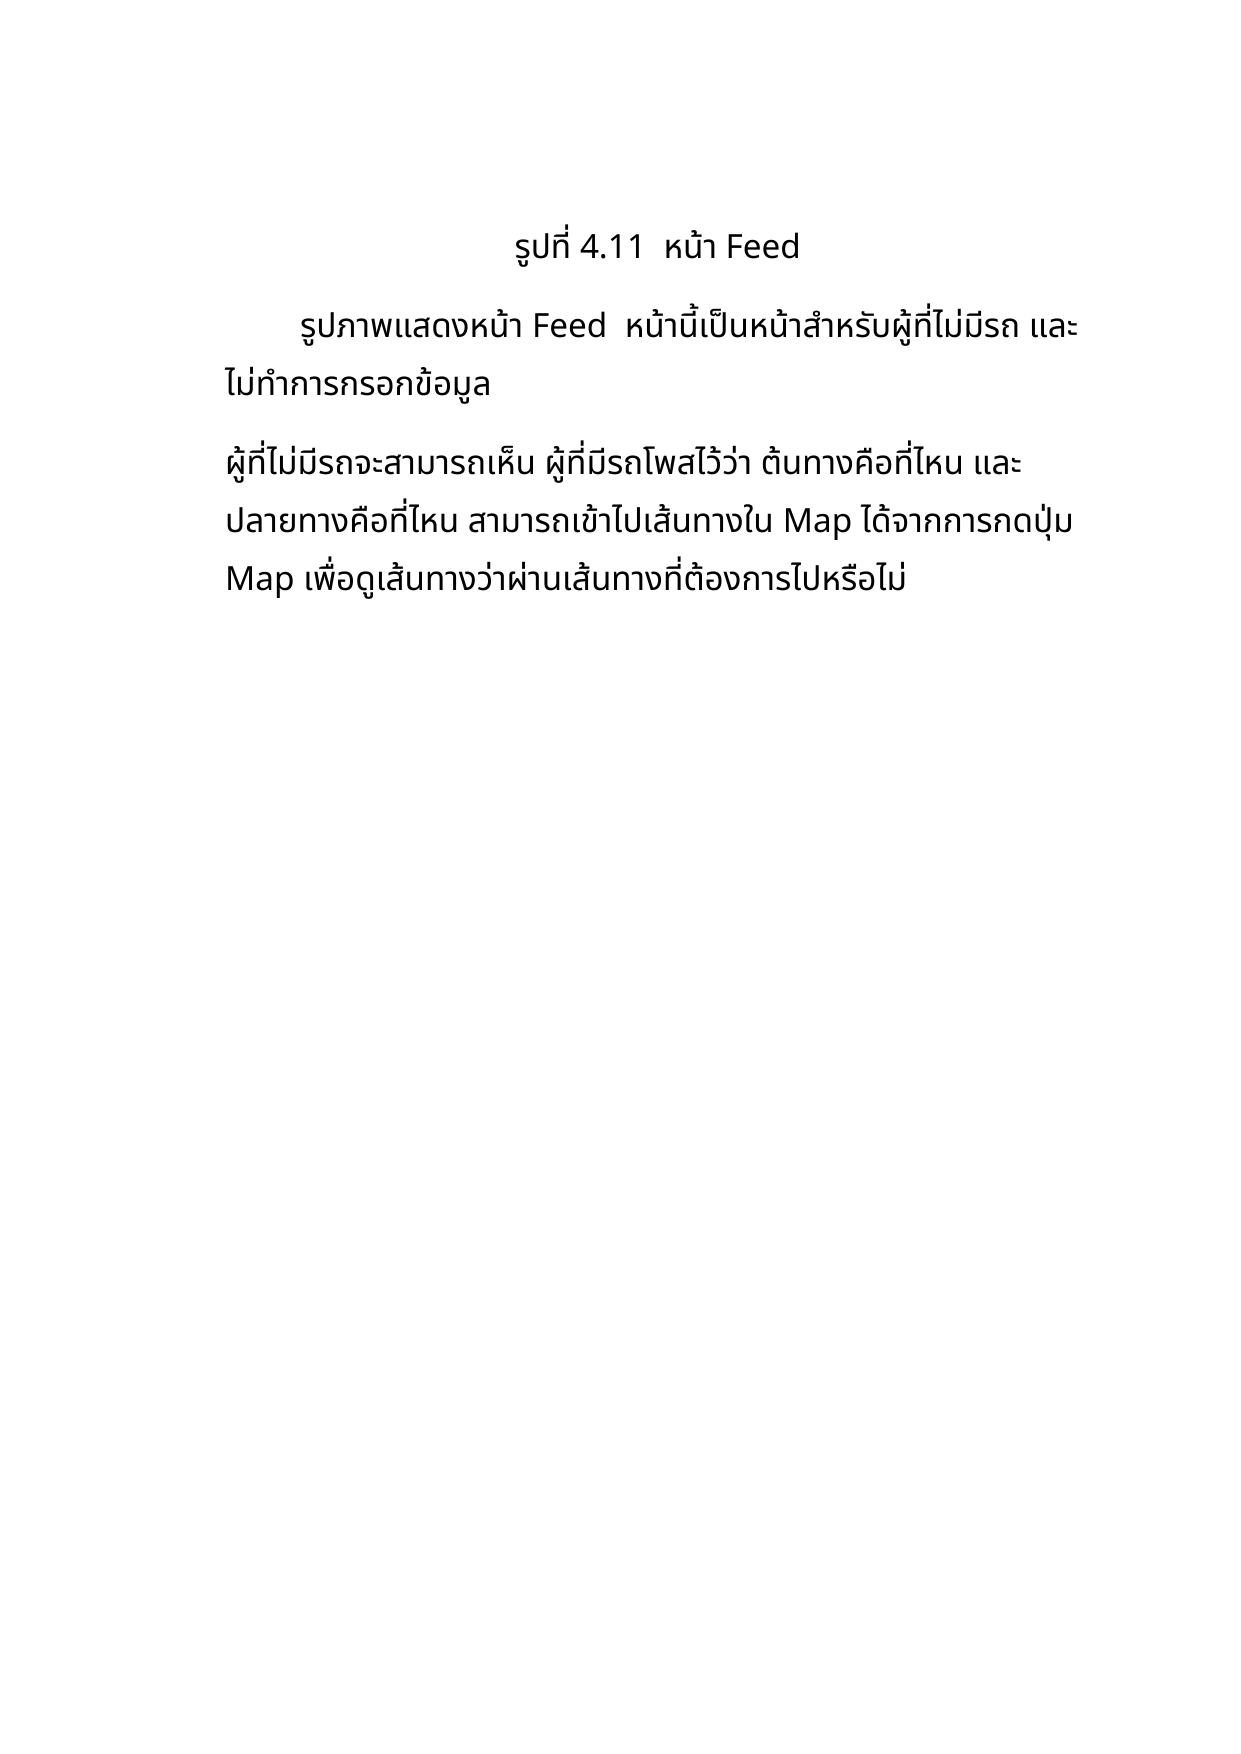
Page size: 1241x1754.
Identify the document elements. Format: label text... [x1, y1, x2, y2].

text ผู้ที่ไม่มีรถจะสามารถเห็น ผู้ที่มีรถโพสไว้ว่า ต้นทางคือที่ไหน และปลายทางคือที่ไหน สามารถเข้าไปเส้นทางใน Map ได้จากการกดปุ่ม Map เพื่อดูเส้นทางว่าผ่านเส้นทางที่ต้องการไปหรือไม่ [225, 439, 1090, 606]
text รูปภาพแสดงหน้า Feed หน้านี้เป็นหน้าสำหรับผู้ที่ไม่มีรถ และไม่ทำการกรอกข้อมูล [225, 302, 1090, 411]
text รูปที่ 4.11 หน้า Feed [225, 223, 1090, 274]
